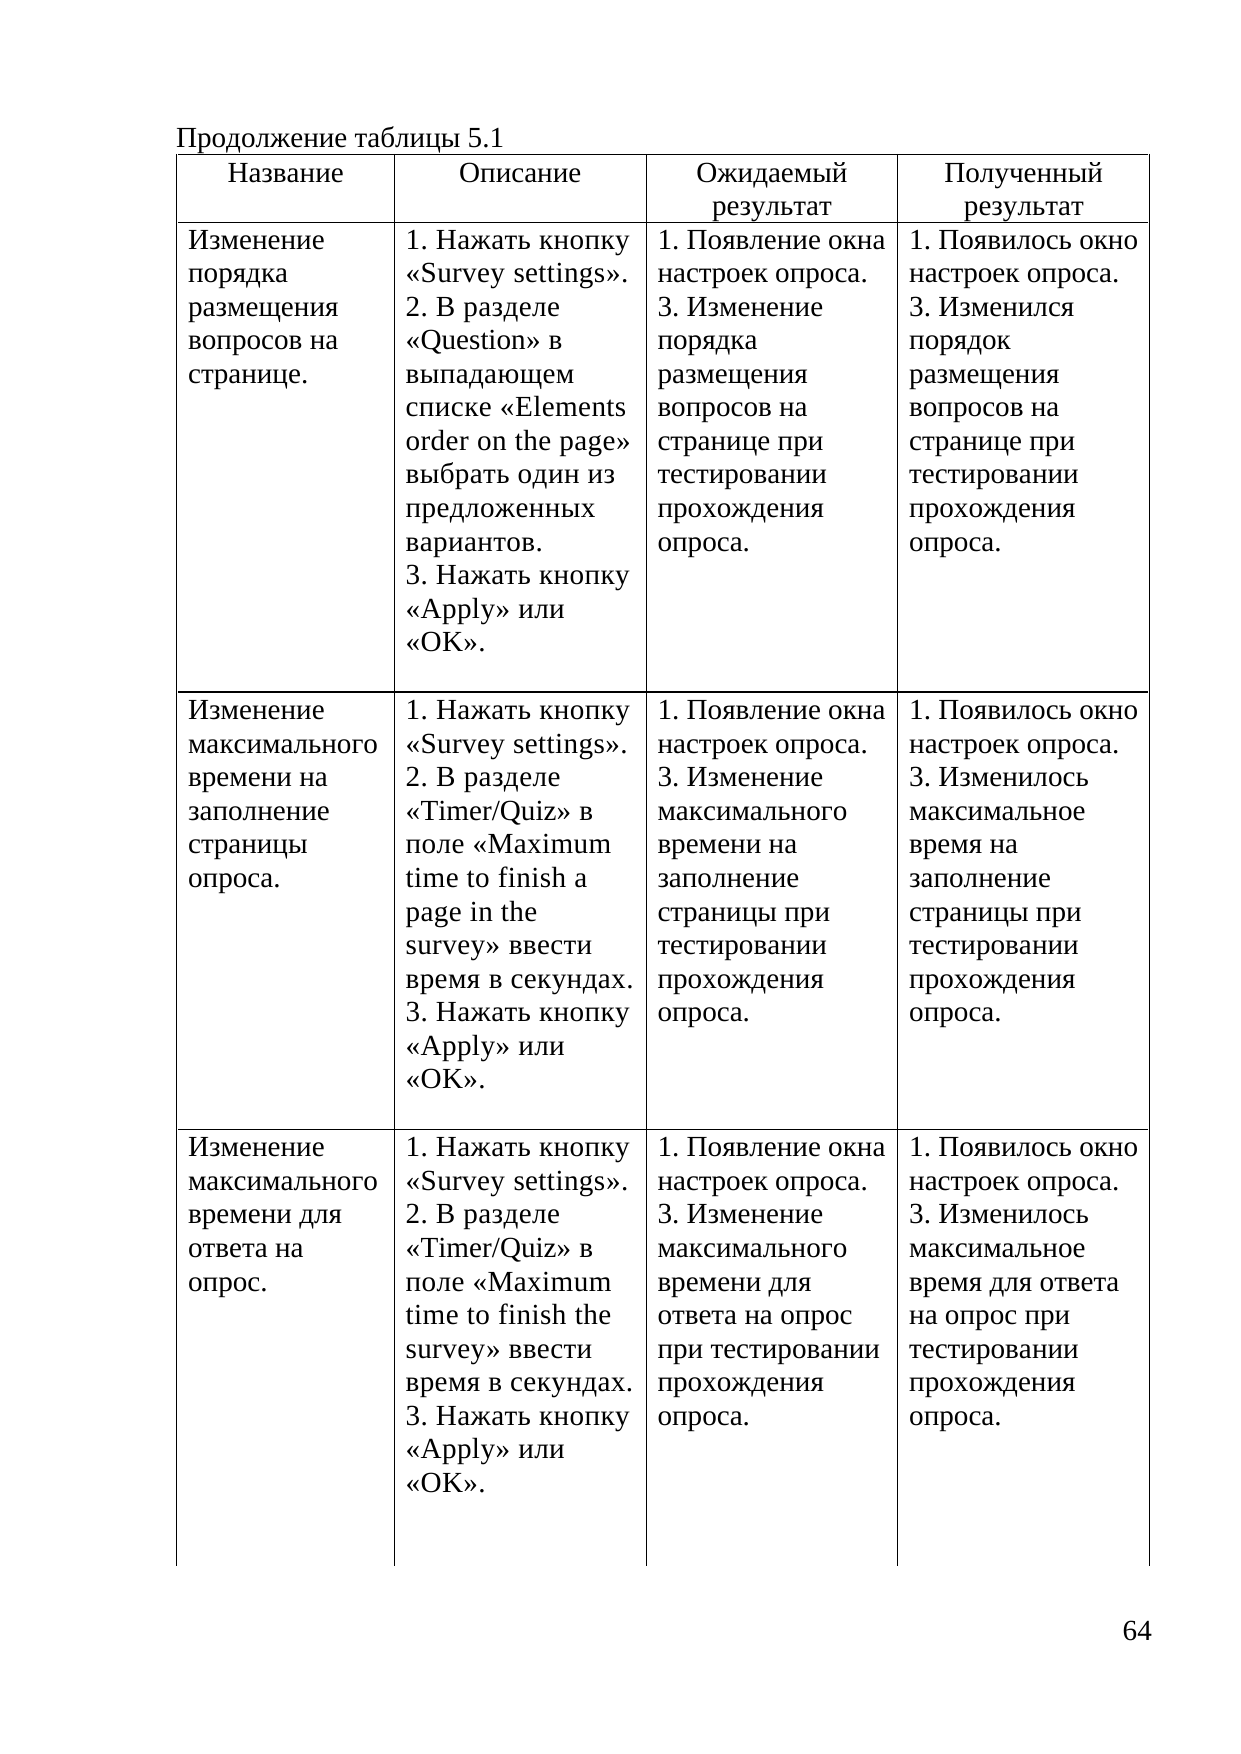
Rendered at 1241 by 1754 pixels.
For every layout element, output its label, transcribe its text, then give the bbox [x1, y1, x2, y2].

table_cell 1. Появилось окно настроек опроса. 3. Изменилось максимальное время на заполнение страницы при тестировании прохождения опроса. [898, 691, 1149, 1128]
table_header Продолжение таблицы 5.1 [178, 120, 1149, 154]
table_cell Полученный результат [898, 154, 1149, 222]
table_cell 1. Нажать кнопку «Survey settings». 2. В разделе «Question» в выпадающем списке «Elements order on the page» выбрать один из предложенных вариантов. 3. Нажать кнопку «Apply» или «OK». [395, 223, 646, 691]
table_cell Описание [395, 155, 646, 222]
table_cell Изменение максимального времени для ответа на опрос. [177, 1129, 394, 1566]
table_cell 1. Появление окна настроек опроса. 3. Изменение порядка размещения вопросов на странице при тестировании прохождения опроса. [647, 223, 897, 691]
table_cell 1. Появилось окно настроек опроса. 3. Изменился порядок размещения вопросов на странице при тестировании прохождения опроса. [898, 222, 1149, 691]
table_cell Название [177, 155, 394, 222]
table_cell 1. Нажать кнопку «Survey settings». 2. В разделе «Timer/Quiz» в поле «Maximum time to finish the survey» ввести время в секундах. 3. Нажать кнопку «Apply» или «OK». [395, 1130, 646, 1566]
table_cell Изменение максимального времени на заполнение страницы опроса. [177, 691, 394, 1128]
table_cell 1. Появление окна настроек опроса. 3. Изменение максимального времени на заполнение страницы при тестировании прохождения опроса. [647, 693, 897, 1128]
table_cell Изменение порядка размещения вопросов на странице. [177, 222, 394, 691]
table_cell 1. Появилось окно настроек опроса. 3. Изменилось максимальное время для ответа на опрос при тестировании прохождения опроса. [898, 1129, 1149, 1566]
table_cell 1. Появление окна настроек опроса. 3. Изменение максимального времени для ответа на опрос при тестировании прохождения опроса. [647, 1130, 897, 1566]
table_cell Ожидаемый результат [647, 155, 897, 222]
table_cell 1. Нажать кнопку «Survey settings». 2. В разделе «Timer/Quiz» в поле «Maximum time to finish a page in the survey» ввести время в секундах. 3. Нажать кнопку «Apply» или «OK». [395, 693, 646, 1128]
